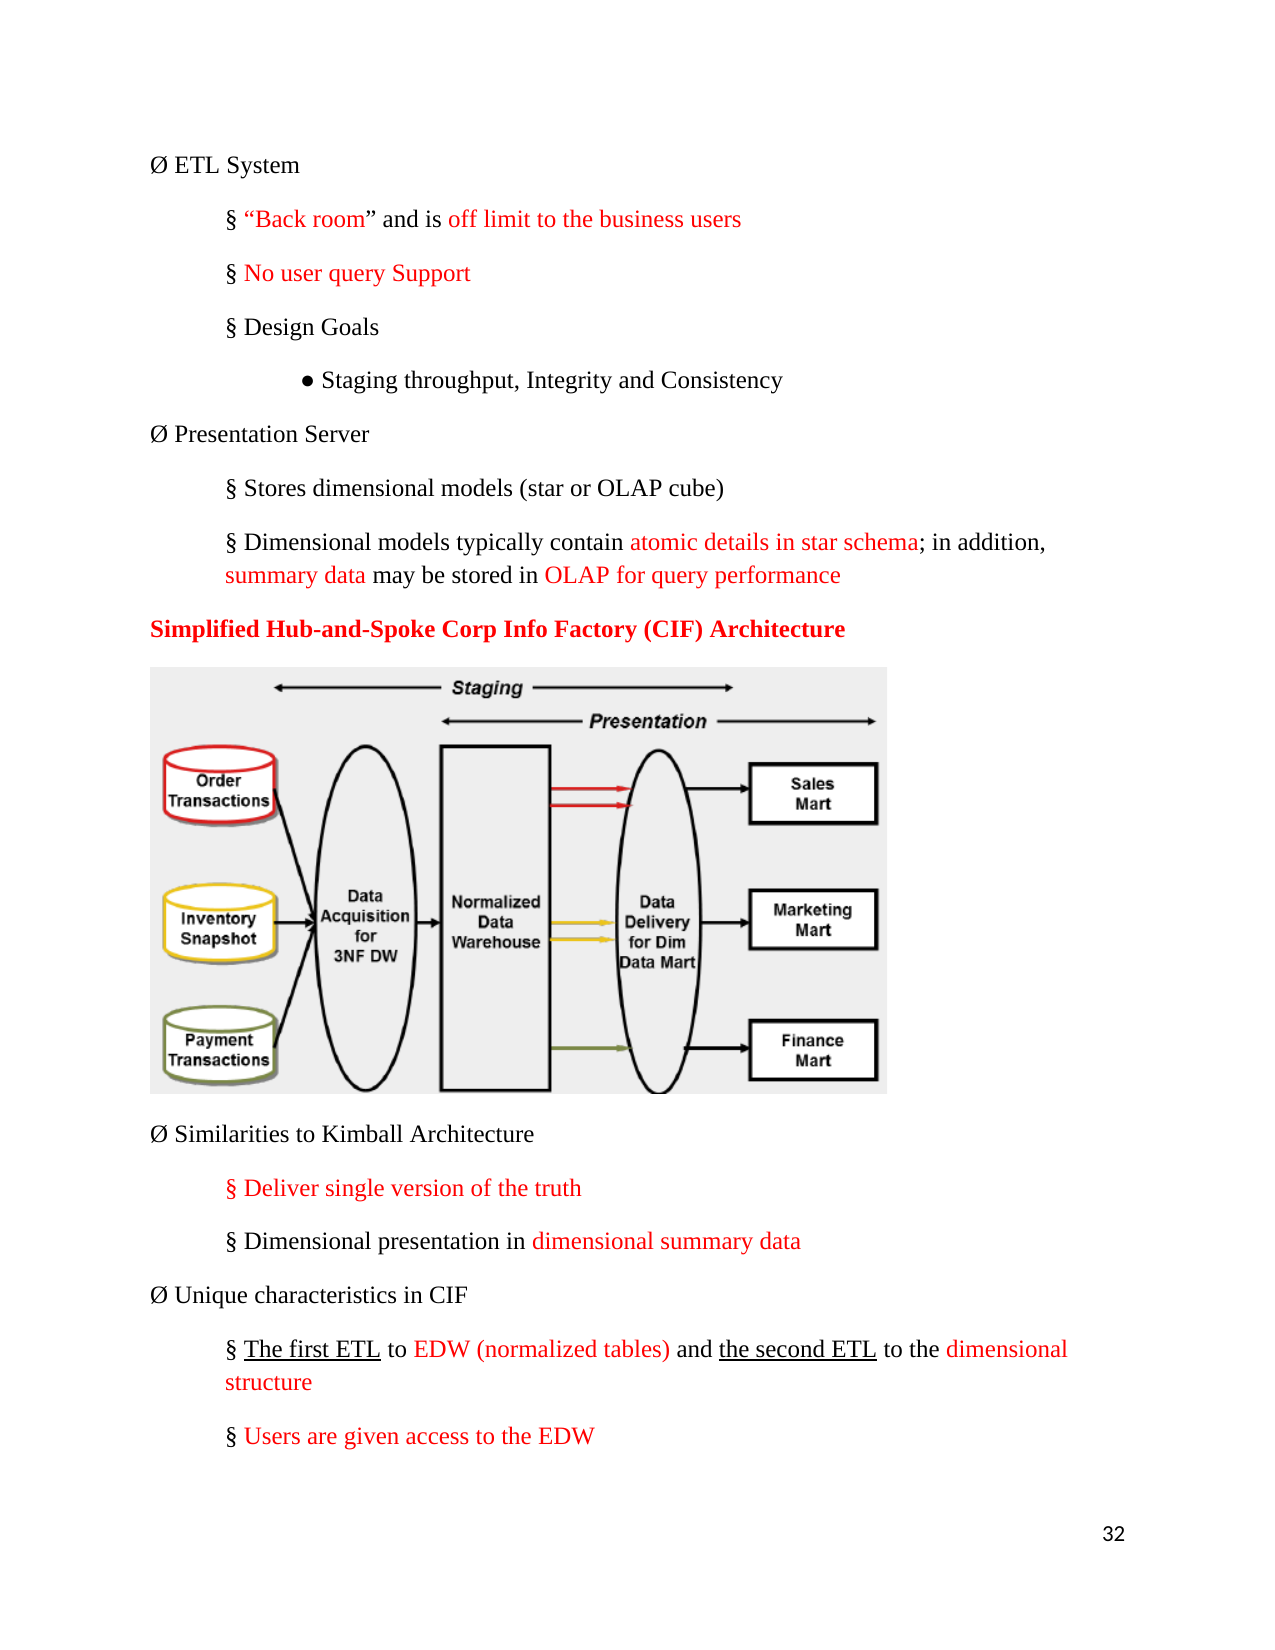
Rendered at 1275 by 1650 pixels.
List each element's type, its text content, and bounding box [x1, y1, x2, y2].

text Ø Similarities to Kimball Architecture [150, 1119, 1125, 1147]
text Ø Presentation Server [150, 419, 1125, 448]
text § Dimensional presentation in dimensional summary data [225, 1226, 1125, 1255]
text Ø ETL System [150, 150, 1125, 179]
text Simplified Hub-and-Spoke Corp Info Factory (CIF) Architecture [150, 614, 1125, 643]
text § Stores dimensional models (star or OLAP cube) [225, 473, 1125, 502]
text § “Back room” and is off limit to the business users [225, 204, 1125, 233]
text ● Staging throughput, Integrity and Consistency [225, 365, 1125, 394]
text § Deliver single version of the truth [225, 1173, 1125, 1201]
text § Dimensional models typically contain atomic details in star schema; in addition, summary data may be stored in OLAP for query performance [225, 527, 1125, 589]
text § No user query Support [225, 258, 1125, 286]
picture [150, 667, 888, 1094]
text Ø Unique characteristics in CIF [150, 1280, 1125, 1309]
text § Users are given access to the EDW [225, 1421, 1125, 1450]
text § Design Goals [225, 312, 1125, 340]
text § The first ETL to EDW (normalized tables) and the second ETL to the dimensional structure [225, 1334, 1125, 1396]
